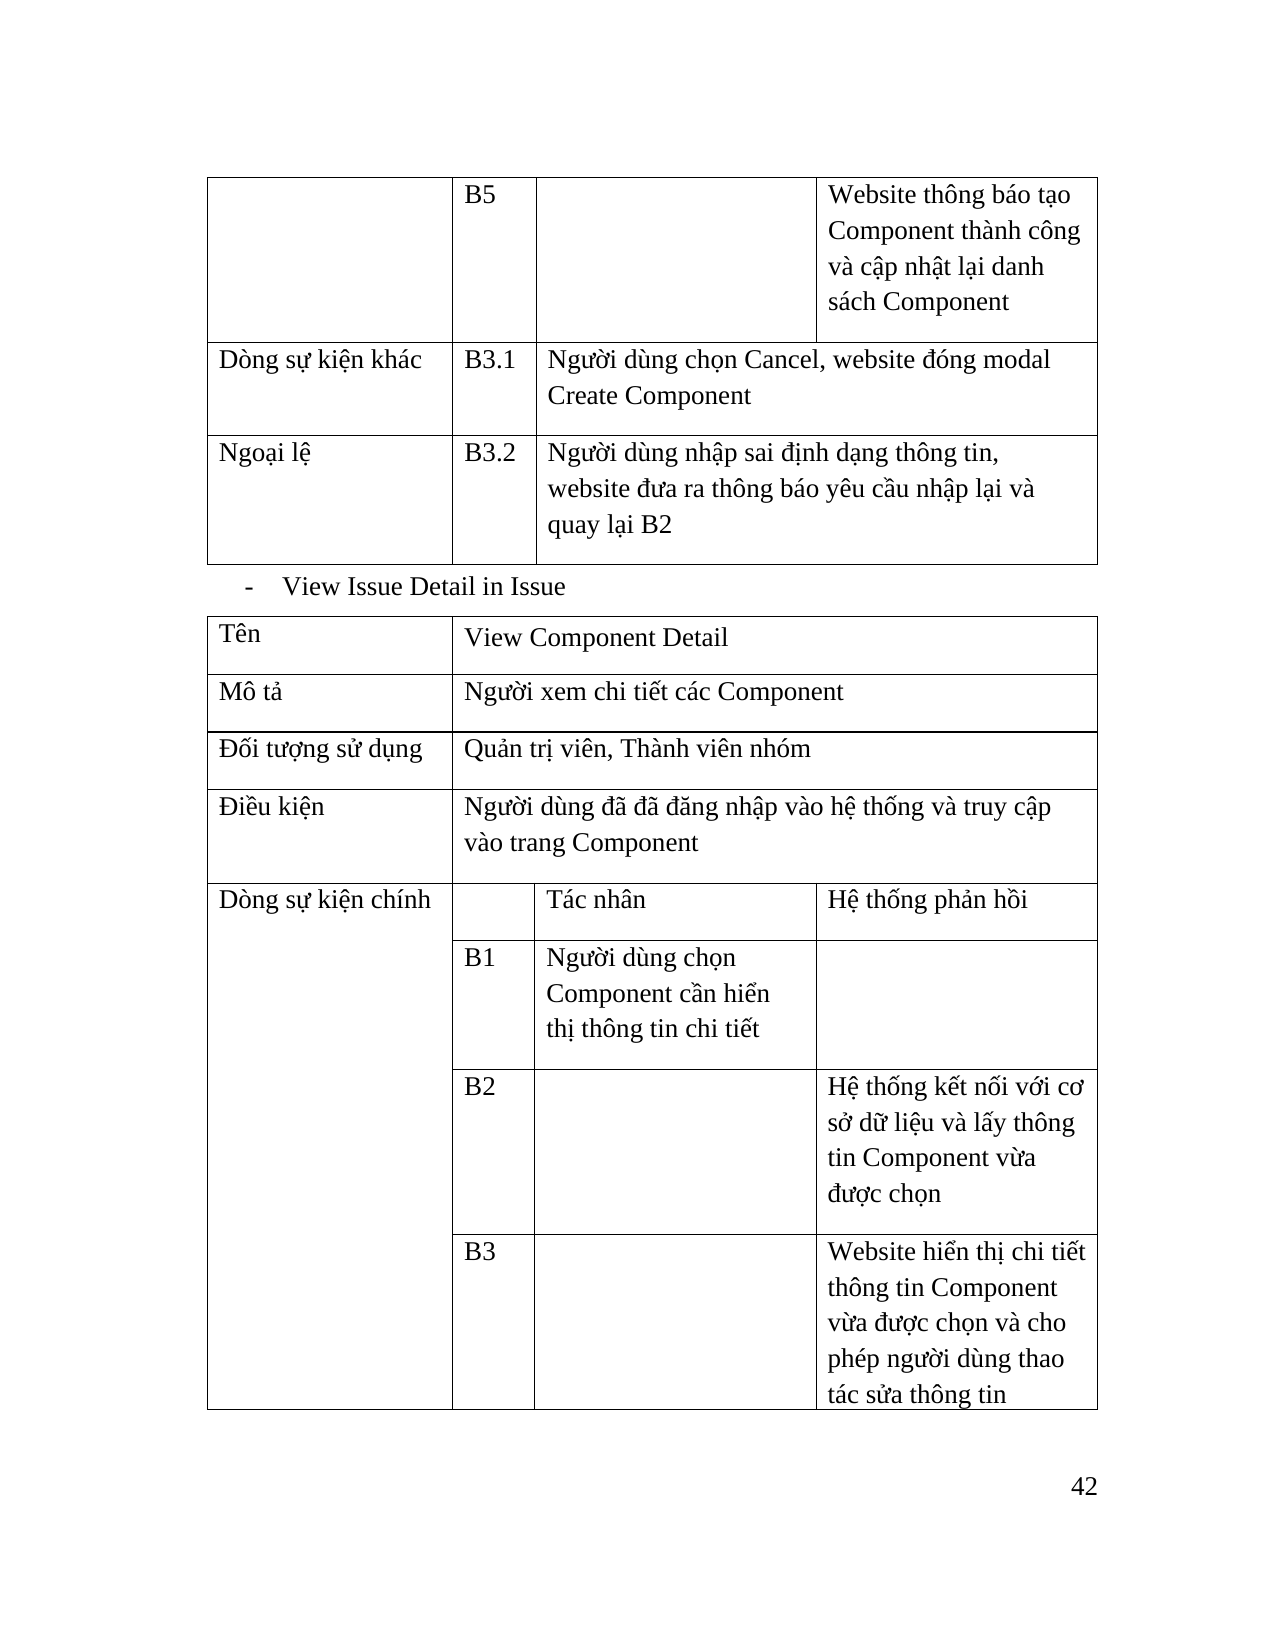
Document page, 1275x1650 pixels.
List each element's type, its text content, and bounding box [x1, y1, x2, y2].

table_cell Người dùng chọn Cancel, website đóng modal Create Component [537, 343, 1097, 435]
table_cell B5 [453, 178, 536, 342]
table_cell [537, 178, 816, 342]
table_cell Người dùng đã đã đăng nhập vào hệ thống và truy cập vào trang Component [453, 790, 1097, 882]
table_cell Website thông báo tạo Component thành công và cập nhật lại danh sách Component [817, 178, 1097, 342]
table_cell [535, 1070, 816, 1234]
table_cell Ngoại lệ [208, 436, 452, 564]
table_cell B3.2 [453, 436, 536, 564]
table_cell Người xem chi tiết các Component [453, 675, 1097, 731]
table_cell B2 [453, 1070, 534, 1234]
table_cell B3.1 [453, 343, 536, 435]
table_cell B1 [453, 941, 534, 1069]
table_cell B3 [453, 1235, 534, 1409]
table_cell Mô tả [208, 675, 452, 731]
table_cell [817, 1235, 1097, 1409]
table_cell Quản trị viên, Thành viên nhóm [453, 733, 1097, 789]
subtitle View Issue Detail in Issue [244, 569, 1098, 601]
table_cell Dòng sự kiện khác [208, 343, 452, 435]
table_cell Dòng sự kiện chính [208, 884, 452, 1409]
table_cell Tác nhân [535, 884, 816, 940]
table_header Tên [208, 617, 452, 674]
table_cell [817, 941, 1097, 1069]
table_cell Hệ thống kết nối với cơ sở dữ liệu và lấy thông tin Component vừa được chọn [817, 1070, 1097, 1234]
table_cell Đối tượng sử dụng [208, 733, 452, 789]
table_cell [453, 884, 534, 940]
table_header View Component Detail [453, 617, 1097, 674]
table_cell Điều kiện [208, 790, 452, 882]
table_cell Người dùng nhập sai định dạng thông tin, website đưa ra thông báo yêu cầu nhập lại và quay lại B2 [537, 436, 1097, 564]
table_cell Hệ thống phản hồi [817, 884, 1097, 940]
table_cell Người dùng chọn Component cần hiển thị thông tin chi tiết [535, 941, 816, 1069]
table_cell [535, 1235, 816, 1409]
